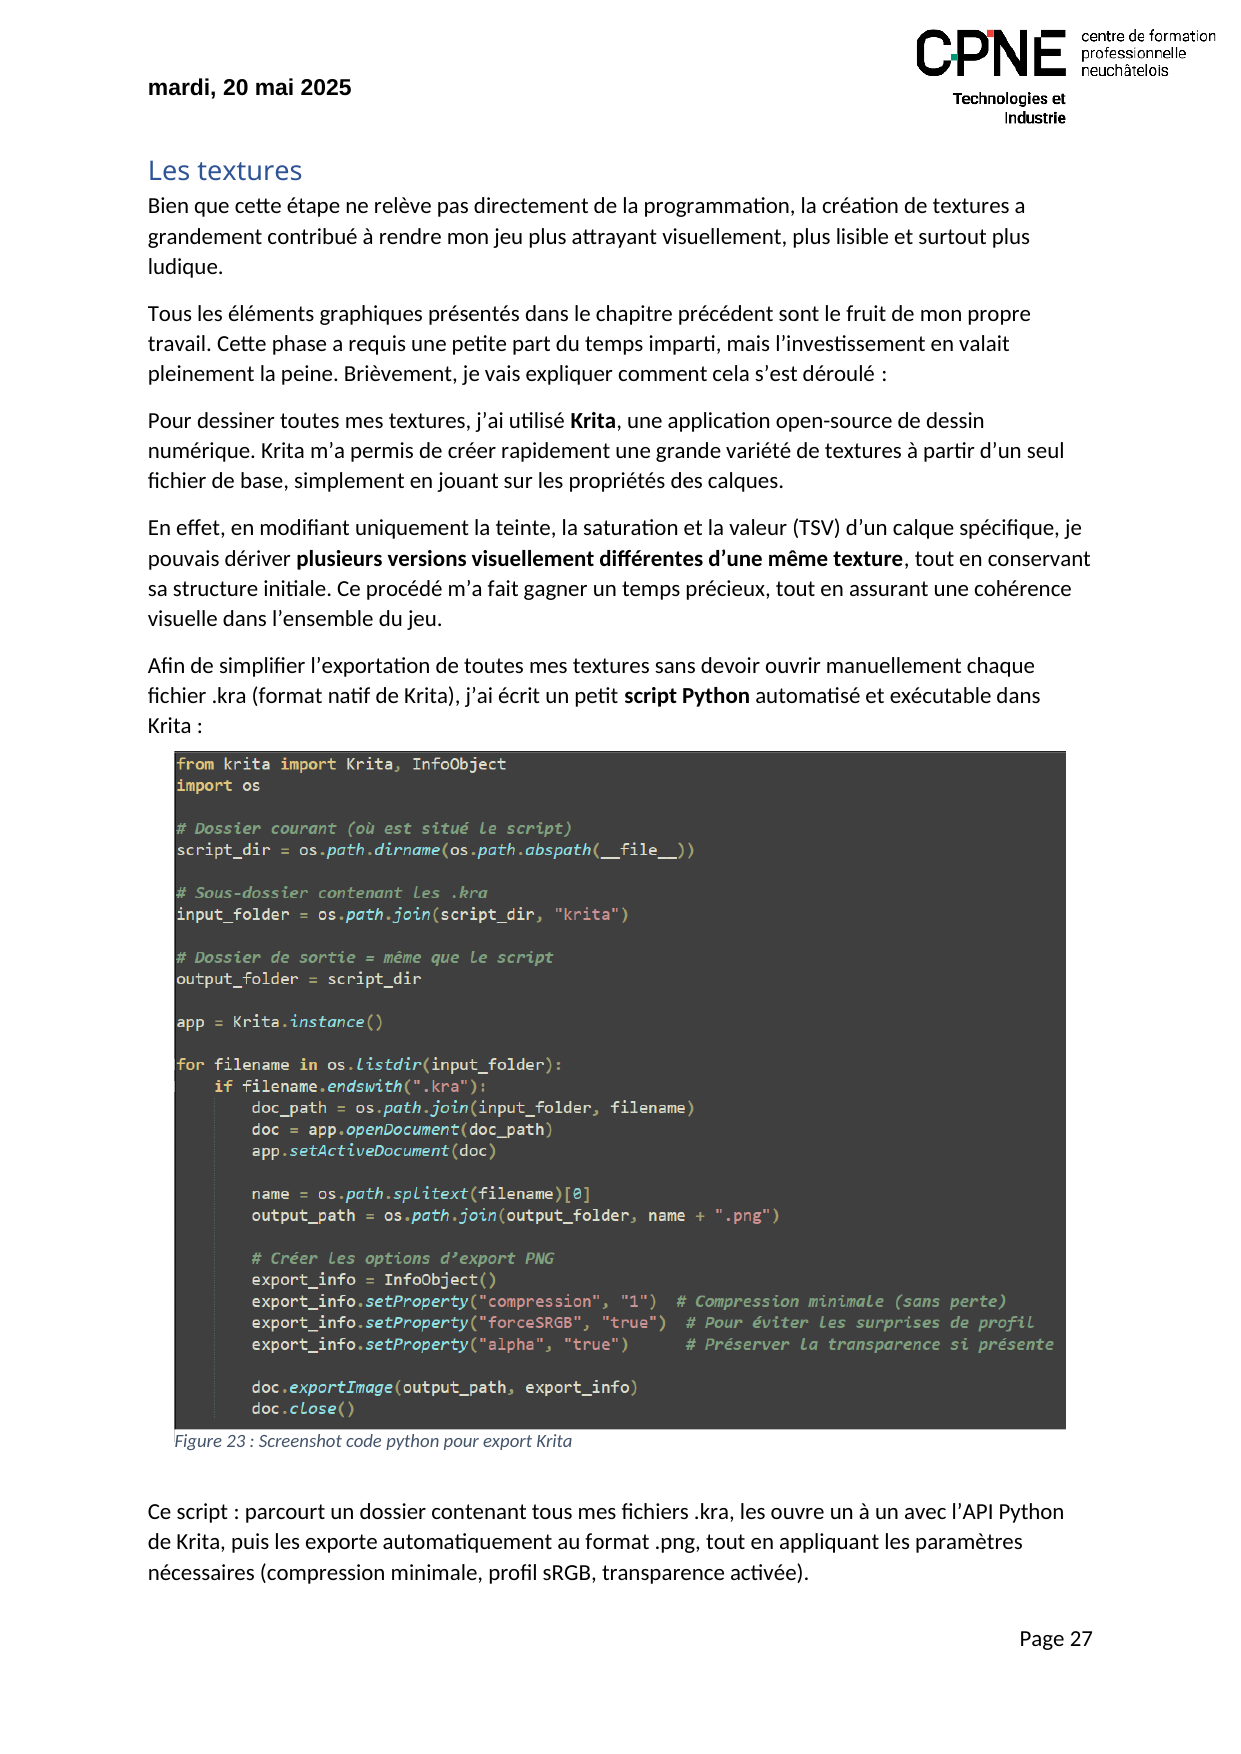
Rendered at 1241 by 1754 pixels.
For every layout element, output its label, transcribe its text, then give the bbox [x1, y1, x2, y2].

text Afin de simplifier l’exportation de toutes mes textures sans devoir ouvrir manuellement chaque fichier .kra (format natif de Krita), j’ai écrit un petit script Python automatisé et exécutable dans Krita : [148, 651, 1093, 739]
text En effet, en modifiant uniquement la teinte, la saturation et la valeur (TSV) d’un calque spécifique, je pouvais dériver plusieurs versions visuellement différentes d’une même texture, tout en conservant sa structure initiale. Ce procédé m’a fait gagner un temps précieux, tout en assurant une cohérence visuelle dans l’ensemble du jeu. [148, 513, 1093, 632]
picture [174, 751, 1066, 1429]
text Bien que cette étape ne relève pas directement de la programmation, la création de textures a grandement contribué à rendre mon jeu plus attrayant visuellement, plus lisible et surtout plus ludique. [148, 192, 1093, 280]
text Ce script : parcourt un dossier contenant tous mes fichiers .kra, les ouvre un à un avec l’API Python de Krita, puis les exporte automatiquement au format .png, tout en appliquant les paramètres nécessaires (compression minimale, profil sRGB, transparence activée). [148, 1497, 1093, 1586]
text Pour dessiner toutes mes textures, j’ai utilisé Krita, une application open-source de dessin numérique. Krita m’a permis de créer rapidement une grande variété de textures à partir d’un seul fichier de base, simplement en jouant sur les propriétés des calques. [148, 406, 1093, 494]
text Tous les éléments graphiques présentés dans le chapitre précédent sont le fruit de mon propre travail. Cette phase a requis une petite part du temps imparti, mais l’investissement en valait pleinement la peine. Brièvement, je vais expliquer comment cela s’est déroulé : [148, 299, 1093, 387]
subtitle Les textures [148, 152, 1093, 189]
picture [916, 29, 1216, 124]
